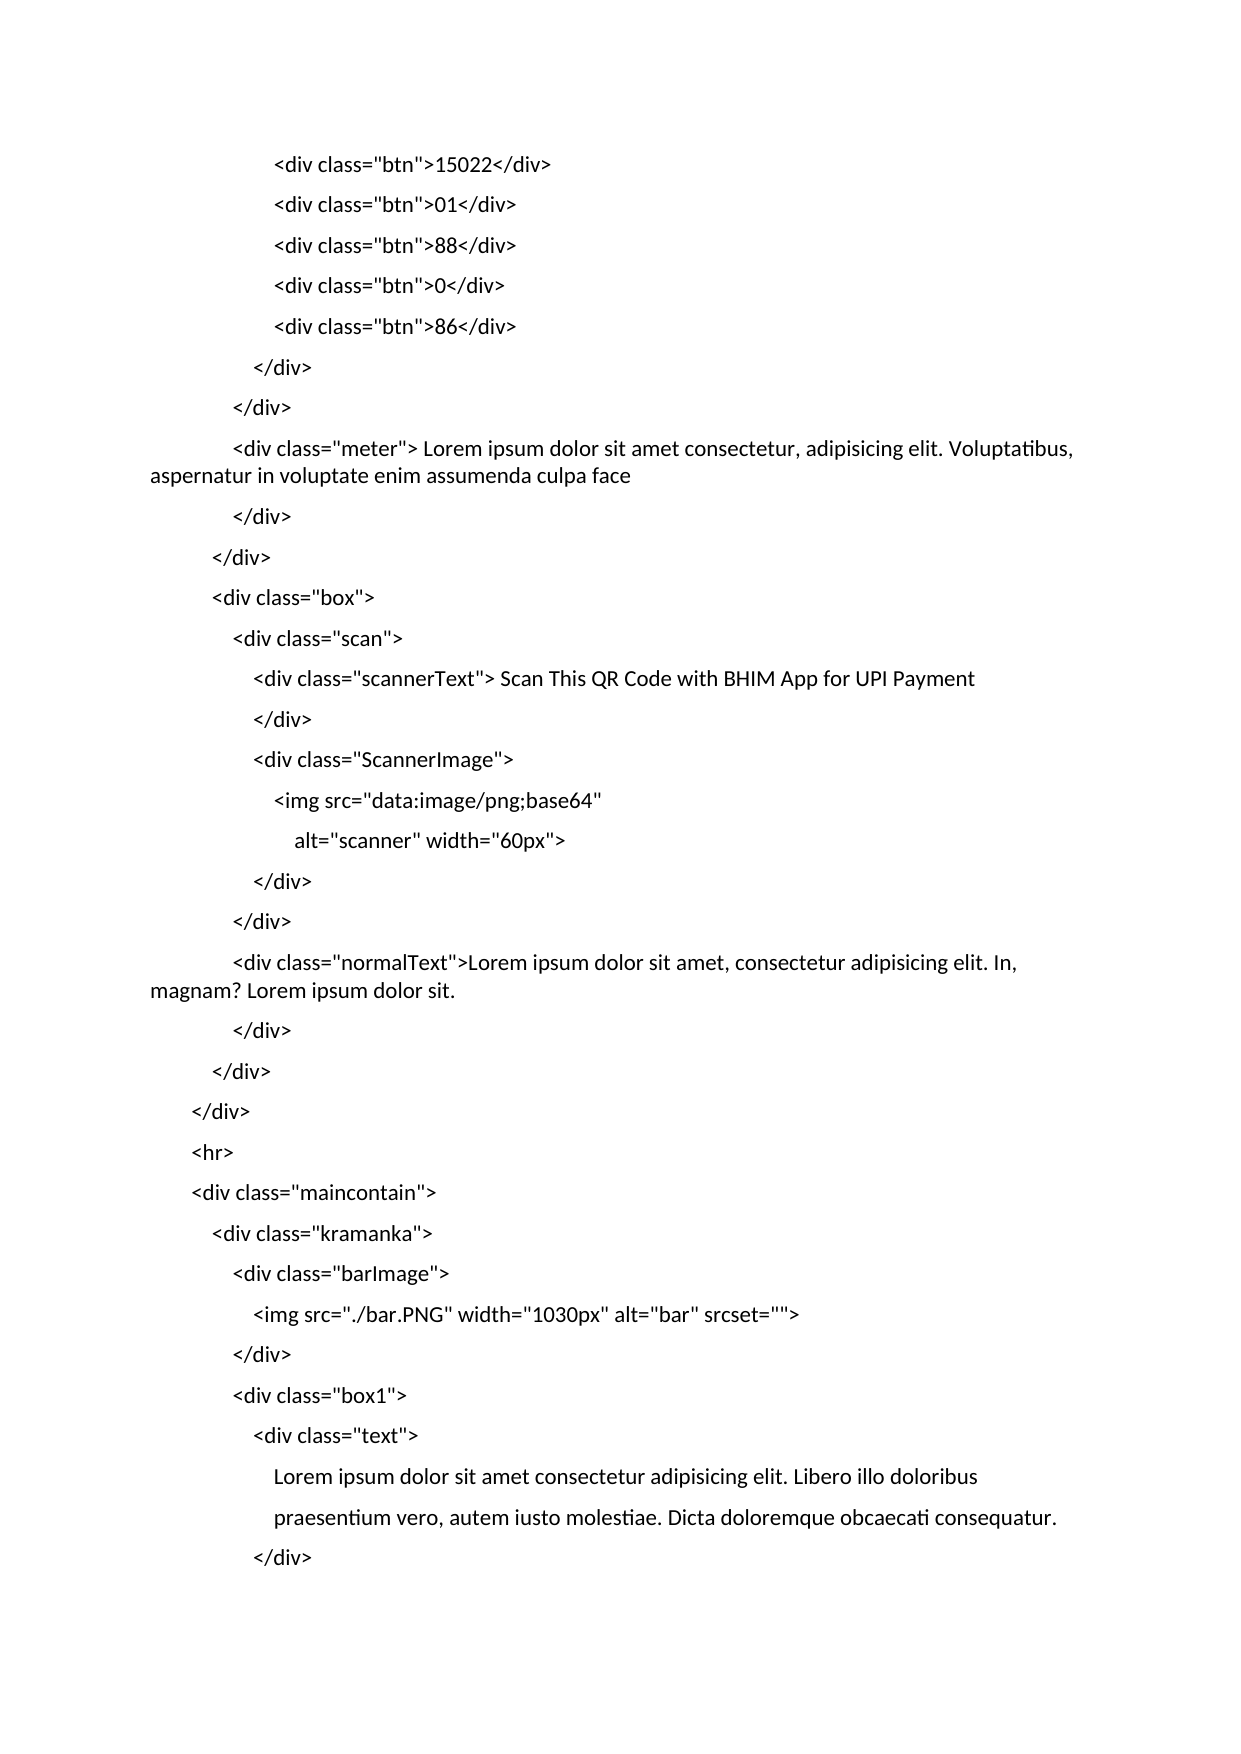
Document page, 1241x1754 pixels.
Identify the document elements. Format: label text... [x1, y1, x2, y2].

text <div class="box"> [150, 583, 1090, 611]
text </div> [150, 1543, 1090, 1571]
text </div> [150, 1016, 1090, 1044]
text <img src="data:image/png;base64" [150, 786, 1090, 814]
text alt="scanner" width="60px"> [150, 826, 1090, 854]
text <div class="btn">88</div> [150, 231, 1090, 259]
text <hr> [150, 1138, 1090, 1166]
text praesentium vero, autem iusto molestiae. Dicta doloremque obcaecati consequatur. [150, 1503, 1090, 1531]
text Lorem ipsum dolor sit amet consectetur adipisicing elit. Libero illo doloribus [150, 1462, 1090, 1490]
text <div class="kramanka"> [150, 1219, 1090, 1247]
text <div class="btn">86</div> [150, 312, 1090, 340]
text <img src="./bar.PNG" width="1030px" alt="bar" srcset=""> [150, 1300, 1090, 1328]
text </div> [150, 1057, 1090, 1085]
text <div class="box1"> [150, 1381, 1090, 1409]
text <div class="btn">0</div> [150, 272, 1090, 299]
text </div> [150, 907, 1090, 935]
text </div> [150, 1097, 1090, 1126]
text <div class="btn">15022</div> [150, 150, 1090, 178]
text <div class="barImage"> [150, 1259, 1090, 1288]
text </div> [150, 393, 1090, 421]
text <div class="btn">01</div> [150, 191, 1090, 218]
text <div class="normalText">Lorem ipsum dolor sit amet, consectetur adipisicing elit. In, magnam? Lorem ipsum dolor sit. [150, 948, 1090, 1004]
text <div class="text"> [150, 1422, 1090, 1450]
text </div> [150, 1341, 1090, 1369]
text <div class="ScannerImage"> [150, 745, 1090, 773]
text <div class="scan"> [150, 624, 1090, 652]
text <div class="meter"> Lorem ipsum dolor sit amet consectetur, adipisicing elit. Voluptatibus, aspernatur in voluptate enim assumenda culpa face [150, 434, 1090, 490]
text </div> [150, 502, 1090, 530]
text <div class="scannerText"> Scan This QR Code with BHIM App for UPI Payment [150, 664, 1090, 692]
text </div> [150, 867, 1090, 895]
text </div> [150, 543, 1090, 571]
text </div> [150, 353, 1090, 381]
text <div class="maincontain"> [150, 1178, 1090, 1207]
text </div> [150, 705, 1090, 733]
